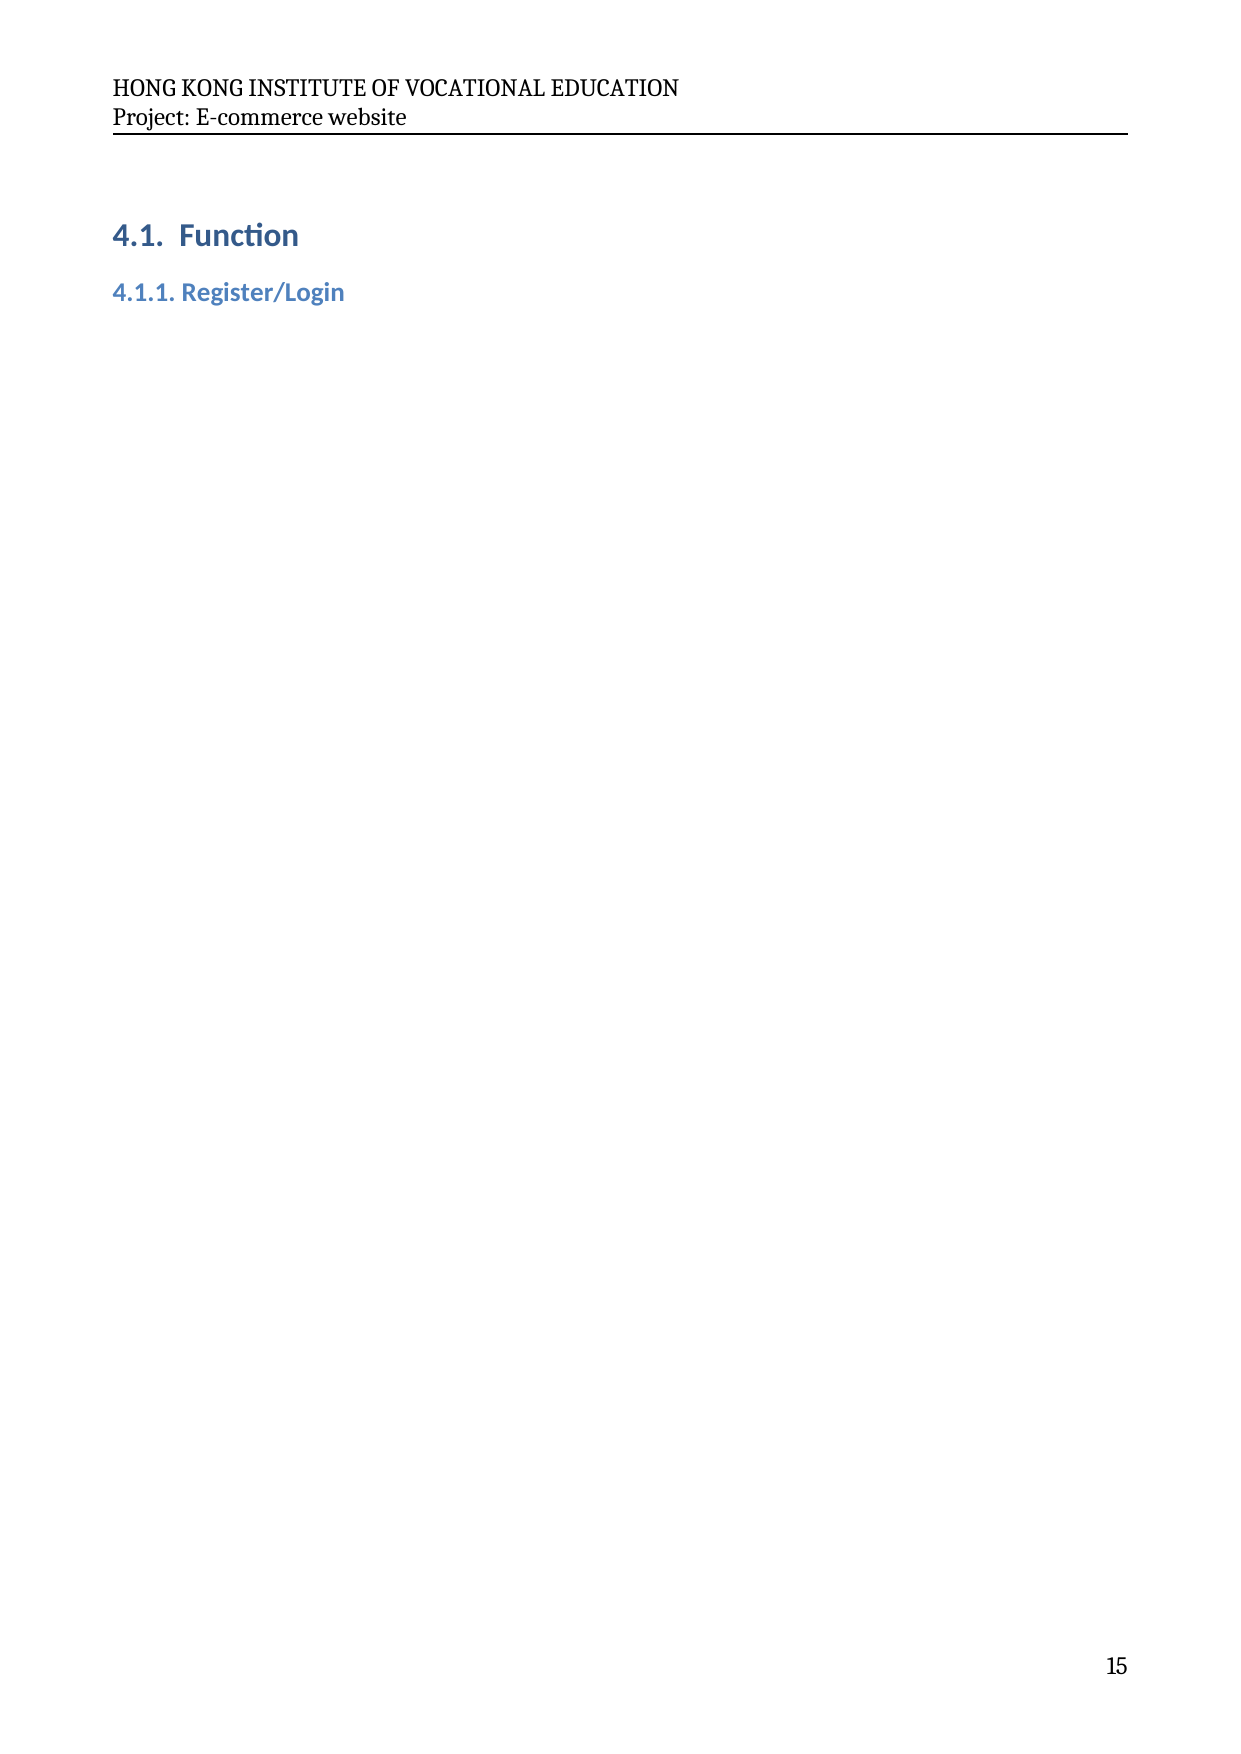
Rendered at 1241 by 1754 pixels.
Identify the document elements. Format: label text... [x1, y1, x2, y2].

subtitle 4.1. Function [112, 214, 1128, 254]
subtitle 4.1.1. Register/Login [112, 275, 1128, 308]
